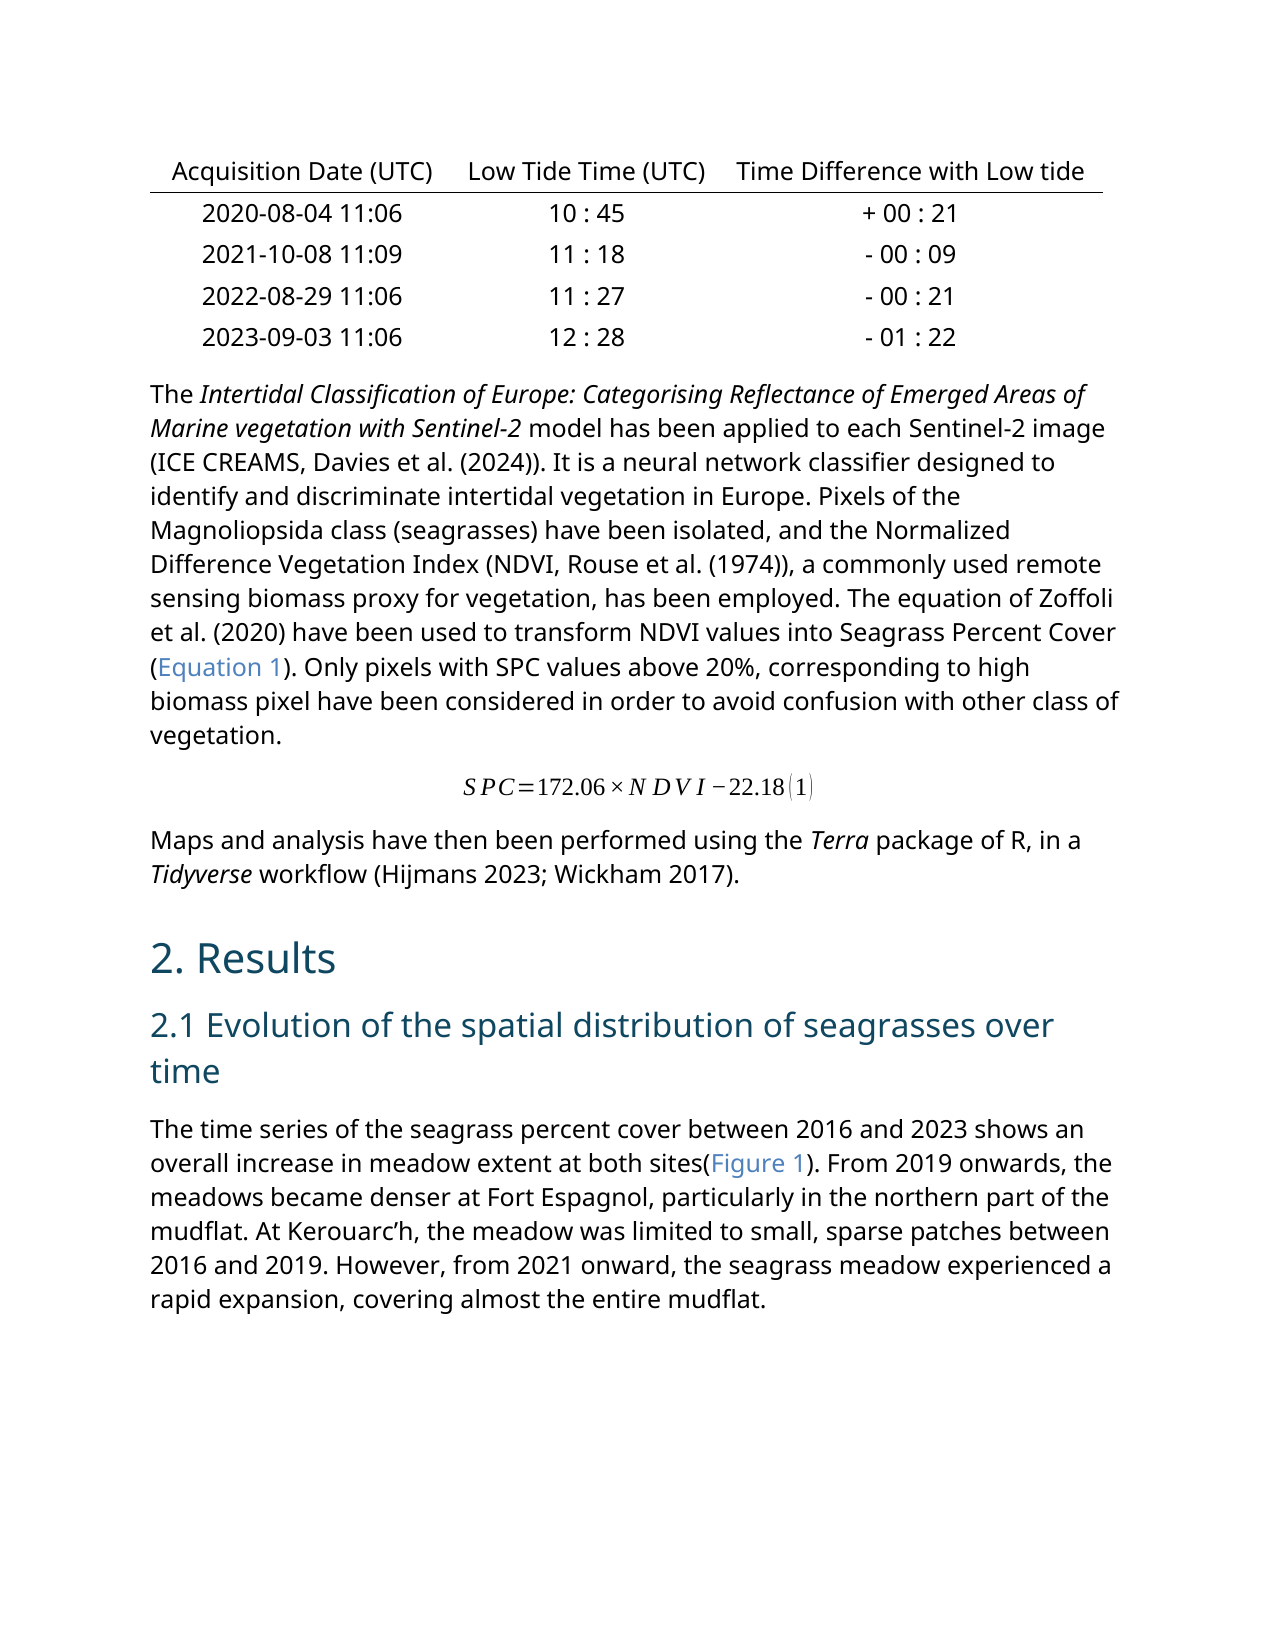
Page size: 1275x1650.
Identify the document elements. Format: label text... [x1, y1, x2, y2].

subtitle 2.1 Evolution of the spatial distribution of seagrasses over time [150, 1002, 1125, 1093]
text Maps and analysis have then been performed using the Terra package of R, in a Tidyverse workflow (Hijmans 2023; Wickham 2017). [150, 823, 1125, 891]
text The time series of the seagrass percent cover between 2016 and 2023 shows an overall increase in meadow extent at both sites(Figure 1). From 2019 onwards, the meadows became denser at Fort Espagnol, particularly in the northern part of the mudflat. At Kerouarc’h, the meadow was limited to small, sparse patches between 2016 and 2019. However, from 2021 onward, the seagrass meadow experienced a rapid expansion, covering almost the entire mudflat. [150, 1112, 1125, 1316]
text The Intertidal Classification of Europe: Categorising Reflectance of Emerged Areas of Marine vegetation with Sentinel-2 model has been applied to each Sentinel-2 image (ICE CREAMS, Davies et al. (2024)). It is a neural network classifier designed to identify and discriminate intertidal vegetation in Europe. Pixels of the Magnoliopsida class (seagrasses) have been isolated, and the Normalized Difference Vegetation Index (NDVI, Rouse et al. (1974)), a commonly used remote sensing biomass proxy for vegetation, has been employed. The equation of Zoffoli et al. (2020) have been used to transform NDVI values into Seagrass Percent Cover (Equation 1). Only pixels with SPC values above 20%, corresponding to high biomass pixel have been considered in order to avoid confusion with other class of vegetation. [150, 377, 1125, 751]
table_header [139, 150, 1114, 358]
subtitle 2. Results [150, 928, 1125, 985]
